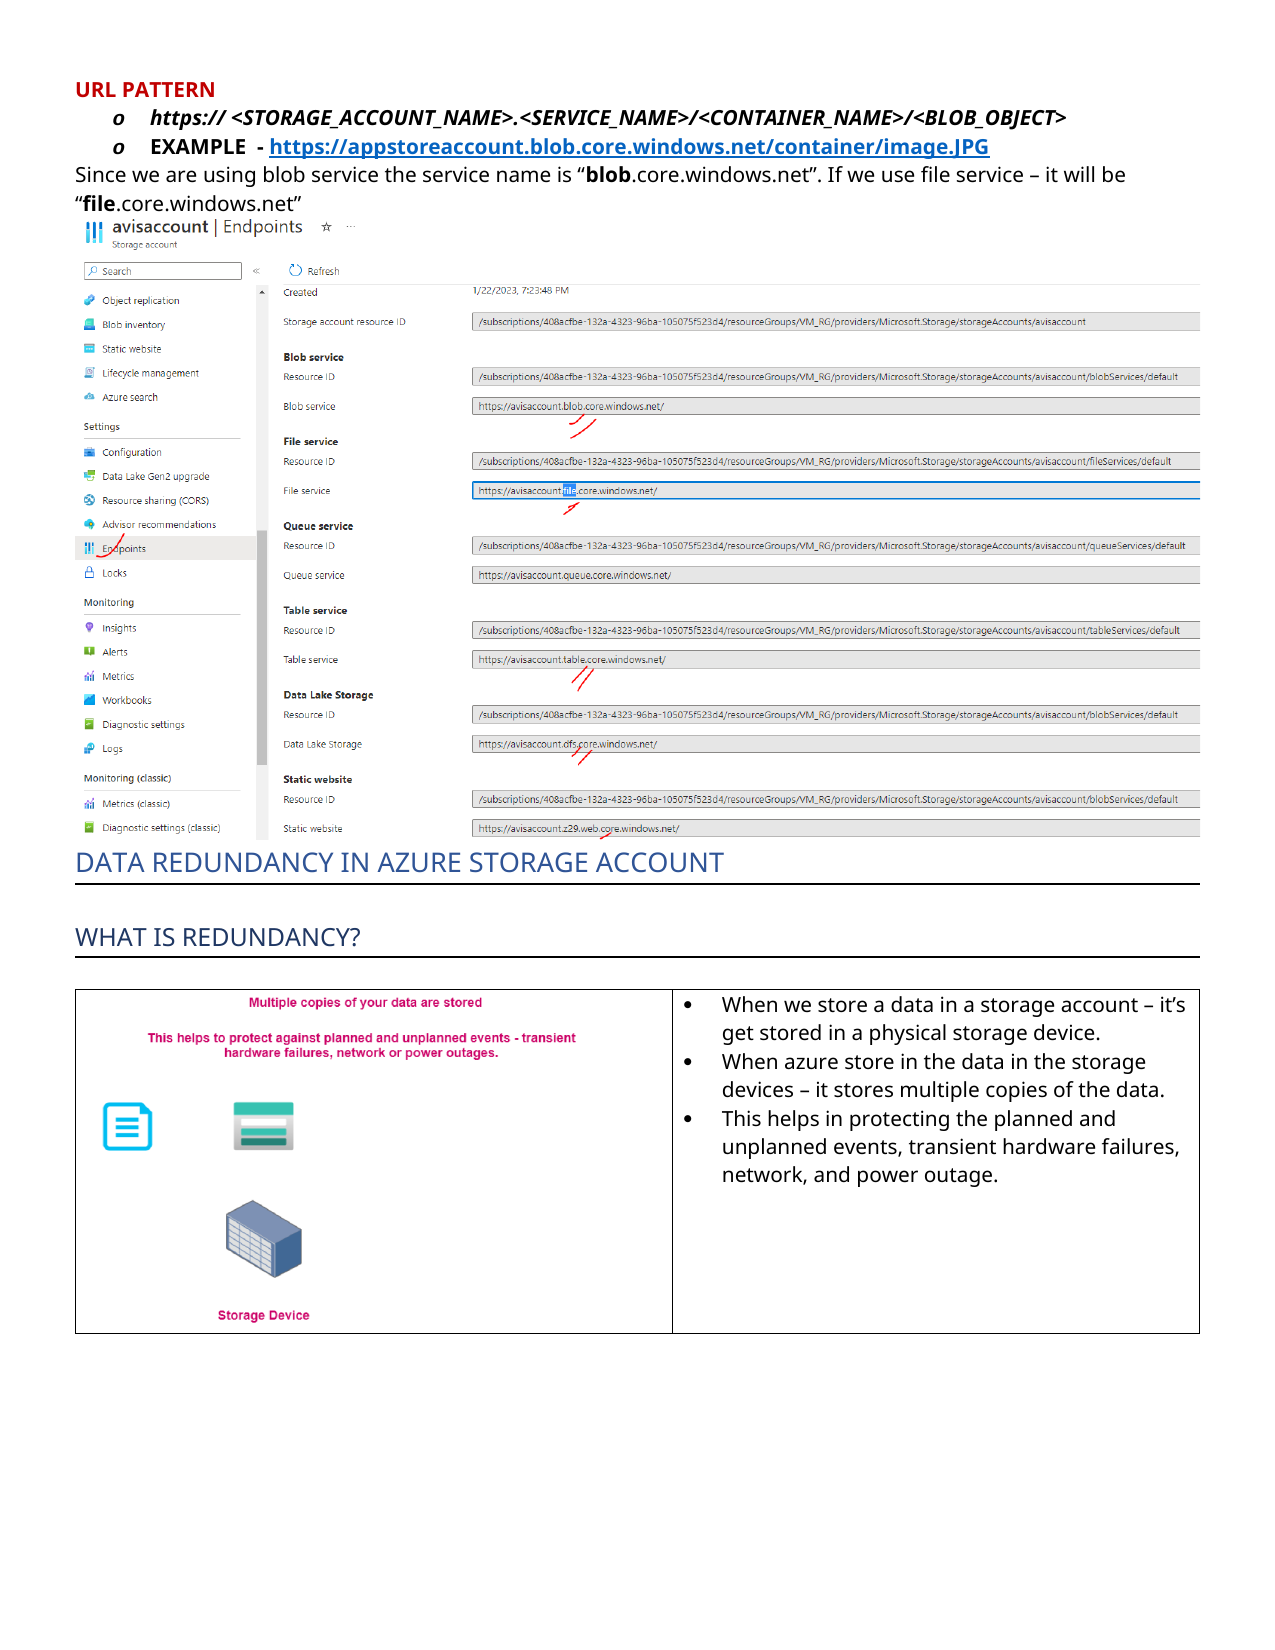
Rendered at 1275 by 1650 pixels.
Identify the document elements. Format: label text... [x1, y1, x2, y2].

list EXAMPLE - https://appstoreaccount.blob.core.windows.net/container/image.JPG [112, 132, 1200, 161]
table_header [76, 990, 672, 1333]
picture [86, 990, 579, 1326]
text URL PATTERN [75, 75, 1200, 103]
list https:// <STORAGE_ACCOUNT_NAME>.<SERVICE_NAME>/<CONTAINER_NAME>/<BLOB_OBJECT> [112, 103, 1200, 132]
subtitle WHAT IS REDUNDANCY? [75, 920, 1200, 956]
picture [75, 217, 1200, 840]
text Since we are using blob service the service name is “blob.core.windows.net”. If we use file service – it will be “file.core.windows.net” [75, 161, 1200, 217]
table_header When we store a data in a storage account – it’s get stored in a physical storage device. When azure store in the data in the storage devices – it stores multiple copies of the data. This helps in protecting the planned and unplanned events, transient hardware failures, network, and power outage. [673, 990, 1199, 1333]
subtitle DATA REDUNDANCY IN AZURE STORAGE ACCOUNT [75, 844, 1200, 883]
